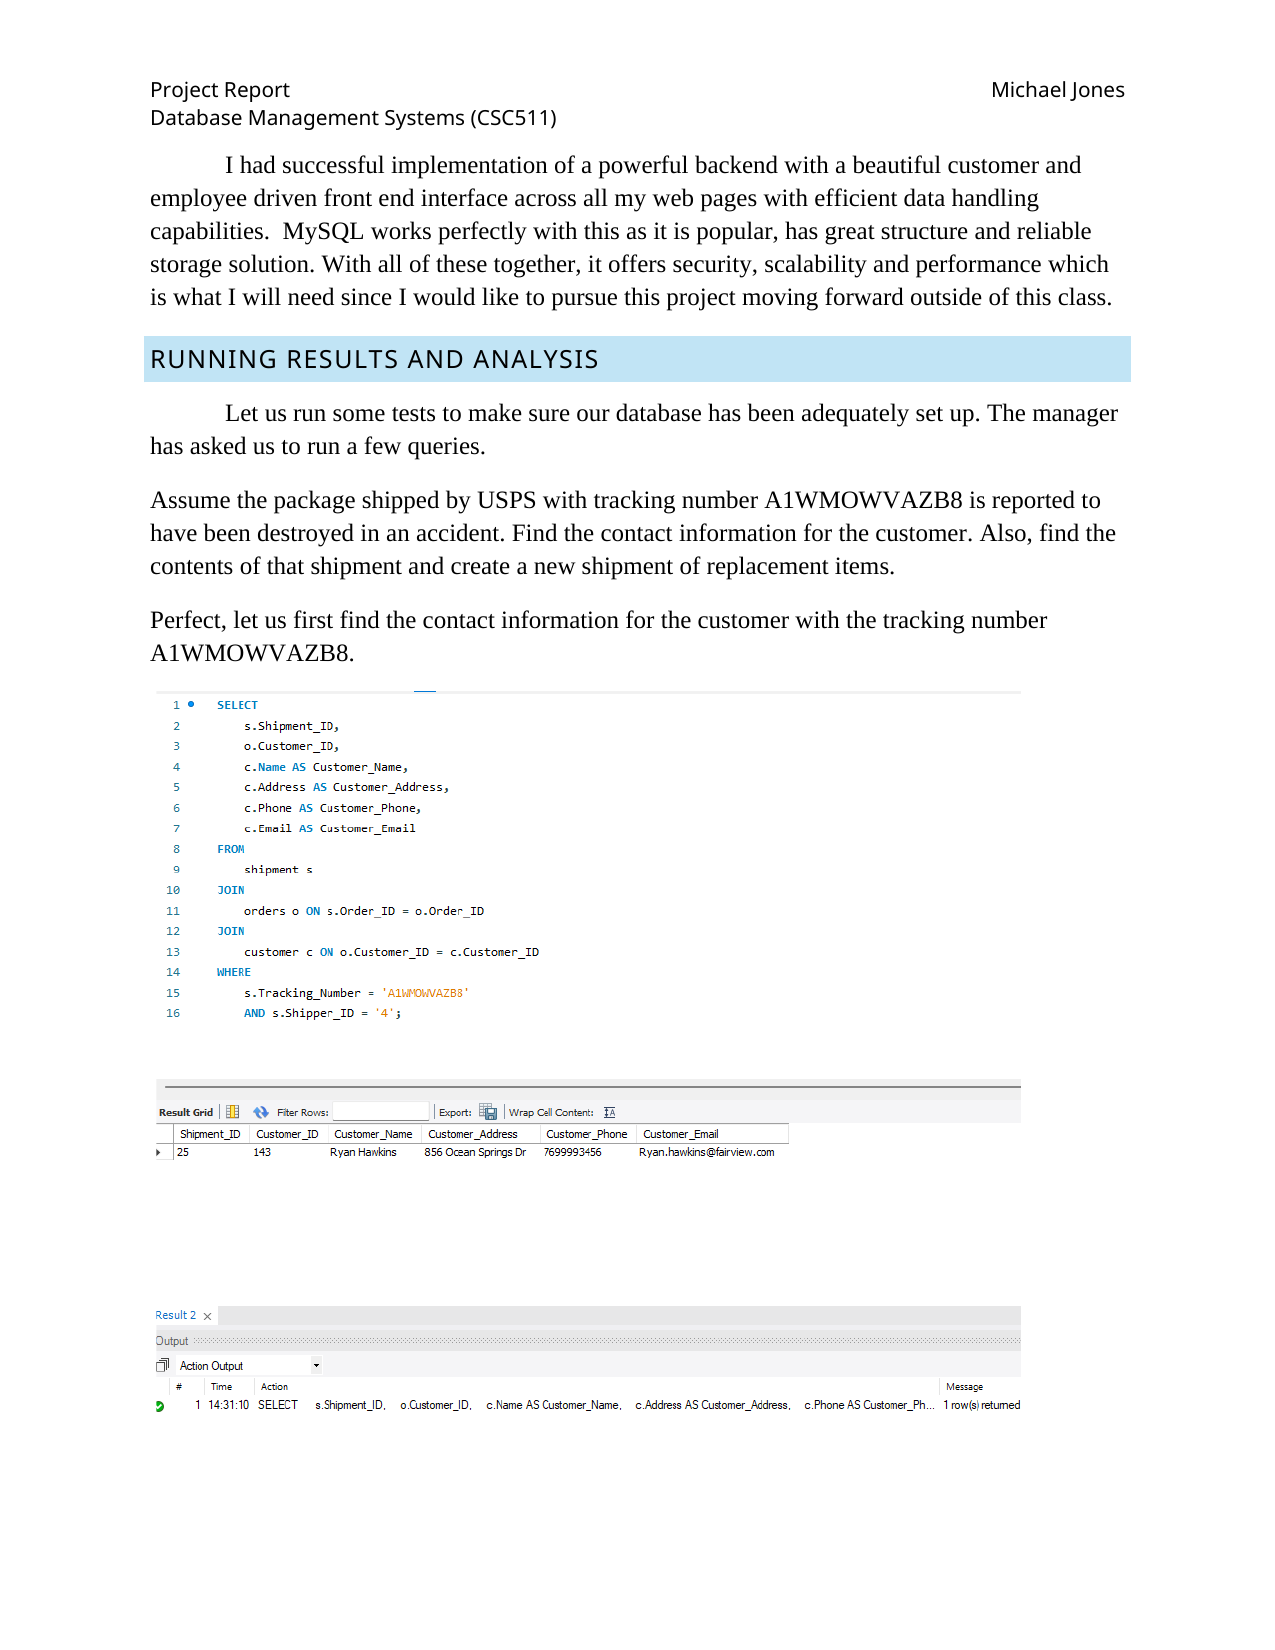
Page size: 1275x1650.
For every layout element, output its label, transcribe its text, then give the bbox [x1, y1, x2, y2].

text Perfect, let us first find the contact information for the customer with the tracking number A1WMOWVAZB8. [150, 605, 1125, 667]
text Assume the package shipped by USPS with tracking number A1WMOWVAZB8 is reported to have been destroyed in an accident. Find the contact information for the customer. Also, find the contents of that shipment and create a new shipment of replacement items. [150, 485, 1125, 580]
text Let us run some tests to make sure our database has been adequately set up. The manager has asked us to run a few queries. [150, 398, 1125, 460]
picture [156, 691, 1021, 1417]
subtitle Running Results and Analysis [150, 342, 1125, 376]
text I had successful implementation of a powerful backend with a beautiful customer and employee driven front end interface across all my web pages with efficient data handling capabilities. MySQL works perfectly with this as it is popular, has great structure and reliable storage solution. With all of these together, it offers security, scalability and performance which is what I will need since I would like to pursue this project moving forward outside of this class. [150, 150, 1125, 311]
